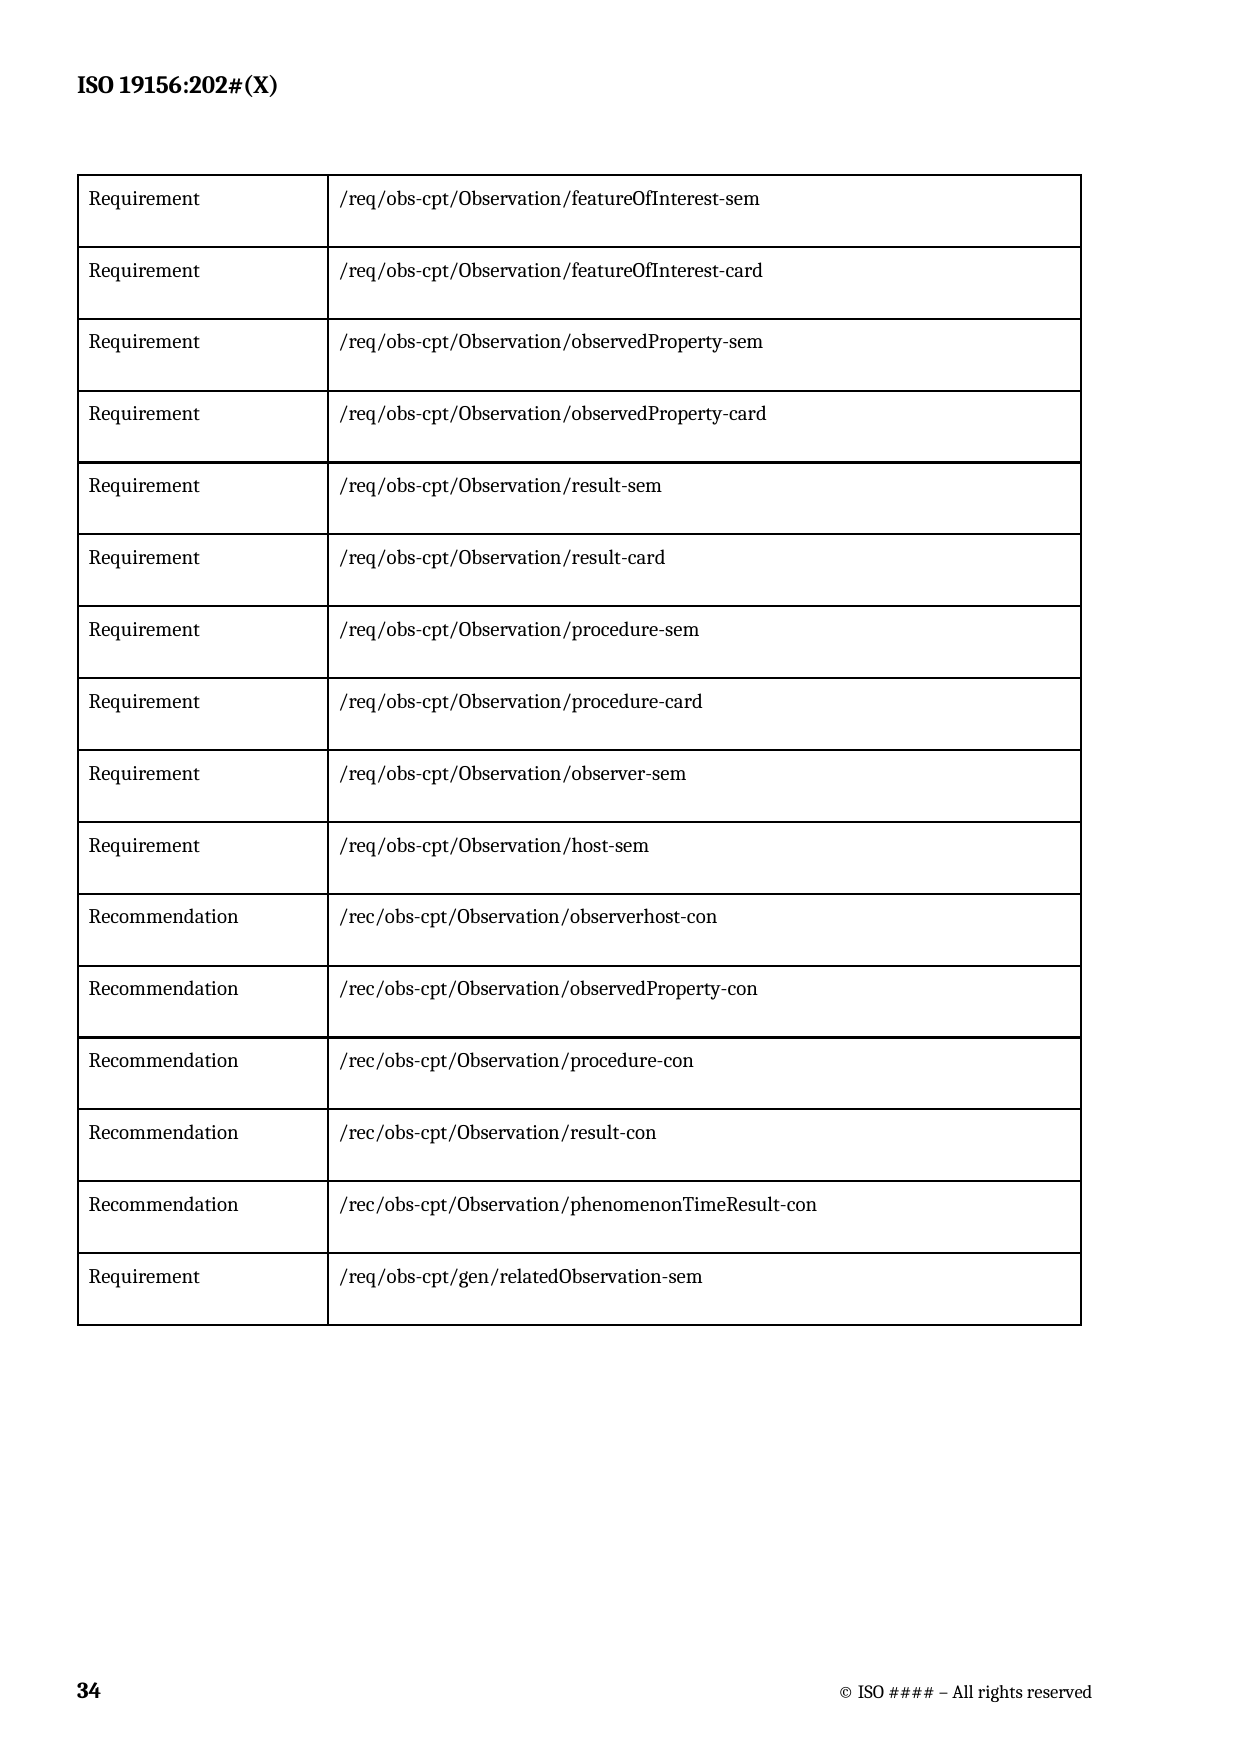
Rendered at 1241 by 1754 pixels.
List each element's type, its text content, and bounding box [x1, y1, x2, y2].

table_cell /req/obs-cpt/Observation/featureOfInterest-sem [329, 176, 1080, 246]
table_cell /rec/obs-cpt/Observation/observedProperty-con [329, 967, 1080, 1036]
table_cell /req/obs-cpt/Observation/result-card [329, 535, 1080, 605]
table_cell Recommendation [79, 1182, 327, 1252]
table_cell Requirement [79, 535, 327, 605]
table_cell Requirement [79, 823, 327, 893]
table_cell Requirement [79, 176, 327, 246]
table_cell Recommendation [79, 1110, 327, 1180]
table_cell /req/obs-cpt/Observation/result-sem [329, 464, 1080, 533]
table_cell /req/obs-cpt/Observation/procedure-card [329, 679, 1080, 749]
table_cell Requirement [79, 392, 327, 461]
table_cell /rec/obs-cpt/Observation/result-con [329, 1110, 1080, 1180]
table_cell Requirement [79, 1254, 327, 1324]
table_cell /req/obs-cpt/Observation/observer-sem [329, 751, 1080, 821]
table_cell Recommendation [79, 967, 327, 1036]
table_cell /req/obs-cpt/gen/relatedObservation-sem [329, 1254, 1080, 1324]
table_cell Requirement [79, 320, 327, 389]
table_cell Recommendation [79, 1039, 327, 1108]
table_cell Requirement [79, 248, 327, 318]
table_cell /req/obs-cpt/Observation/observedProperty-card [329, 392, 1080, 461]
table_cell /req/obs-cpt/Observation/host-sem [329, 823, 1080, 893]
table_cell /req/obs-cpt/Observation/featureOfInterest-card [329, 248, 1080, 318]
table_cell Requirement [79, 751, 327, 821]
table_cell Recommendation [79, 895, 327, 964]
table_cell /rec/obs-cpt/Observation/observerhost-con [329, 895, 1080, 964]
table_cell /req/obs-cpt/Observation/observedProperty-sem [329, 320, 1080, 389]
table_cell Requirement [79, 607, 327, 677]
table_cell Requirement [79, 679, 327, 749]
table_cell /rec/obs-cpt/Observation/phenomenonTimeResult-con [329, 1182, 1080, 1252]
table_cell /req/obs-cpt/Observation/procedure-sem [329, 607, 1080, 677]
table_cell /rec/obs-cpt/Observation/procedure-con [329, 1039, 1080, 1108]
table_cell Requirement [79, 464, 327, 533]
